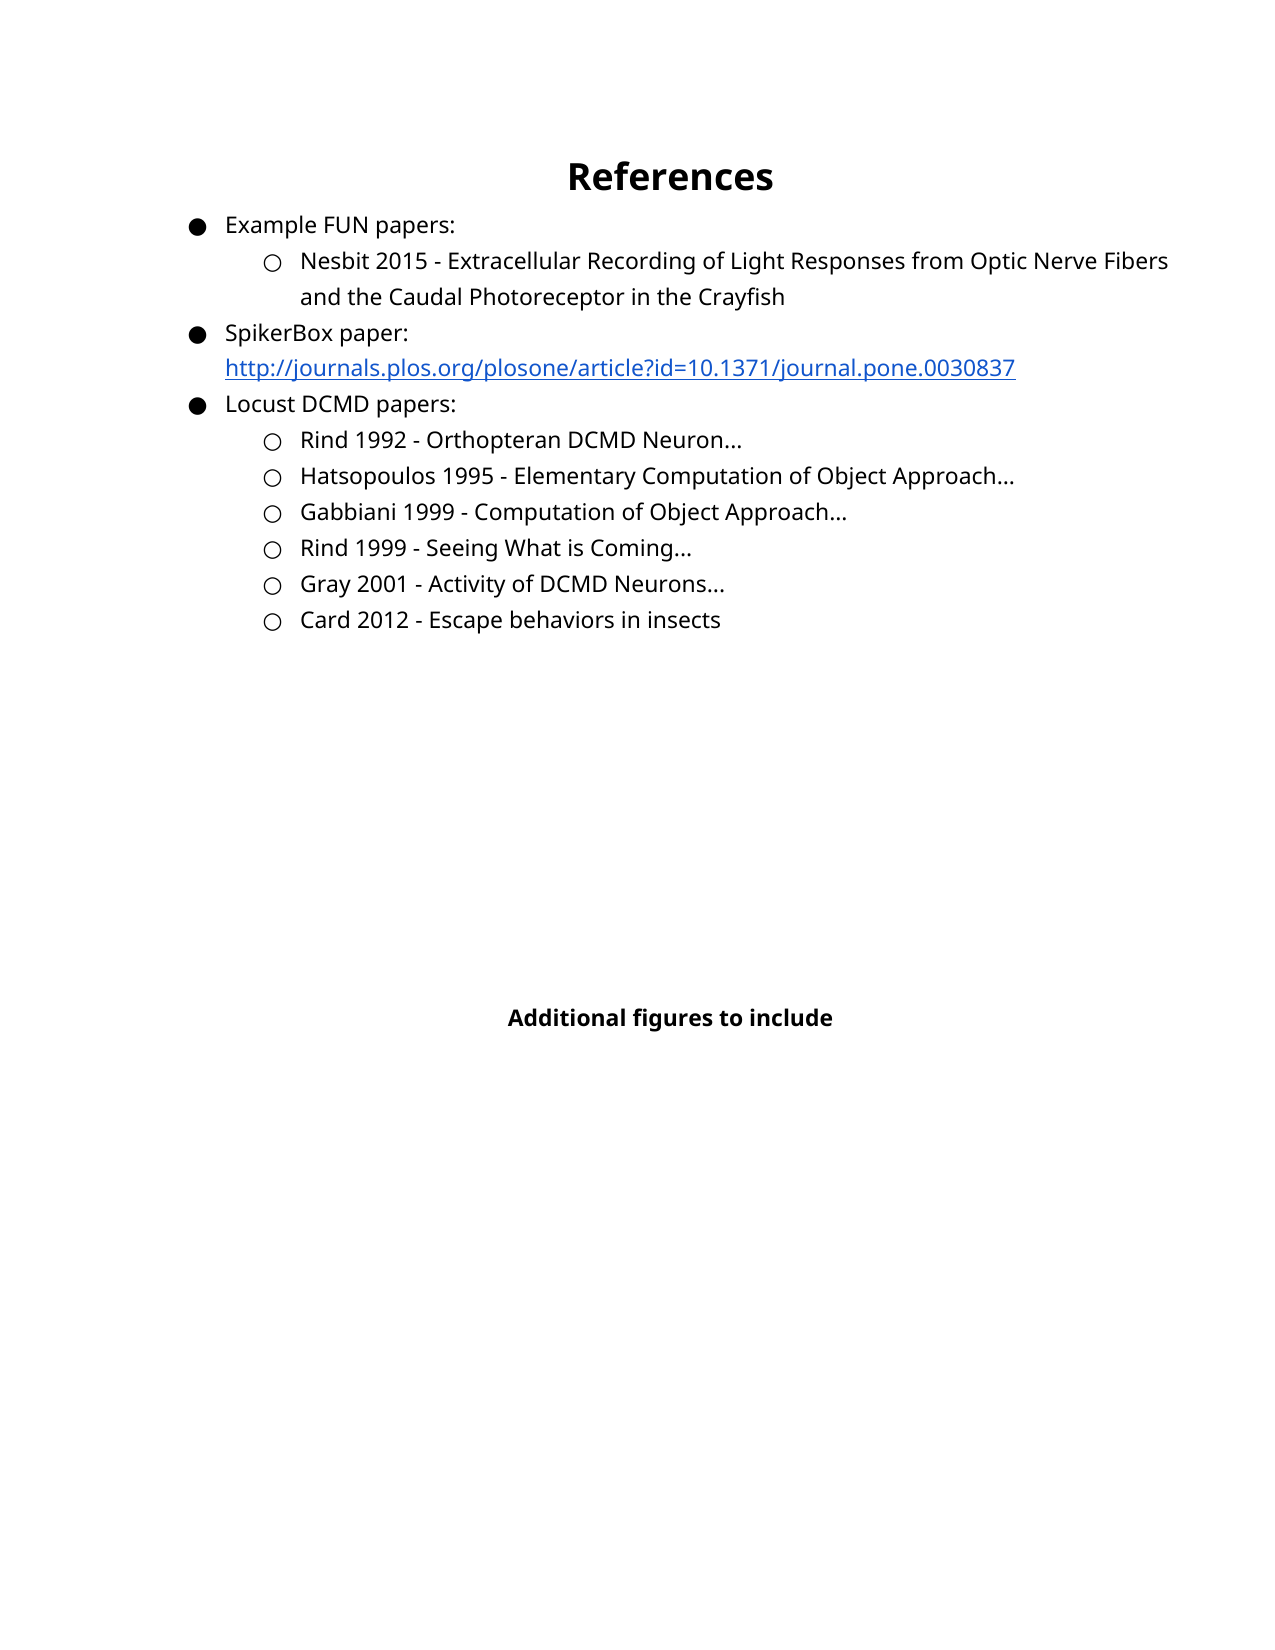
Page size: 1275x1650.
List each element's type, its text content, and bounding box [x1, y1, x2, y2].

list Example FUN papers: [187, 209, 1191, 240]
list Card 2012 - Escape behaviors in insects [262, 604, 1191, 635]
text Additional figures to include [150, 1002, 1191, 1034]
list Gray 2001 - Activity of DCMD Neurons... [262, 568, 1191, 599]
list Rind 1992 - Orthopteran DCMD Neuron... [262, 424, 1191, 456]
list SpikerBox paper: http://journals.plos.org/plosone/article?id=10.1371/journal.pone.0030837 [187, 316, 1191, 384]
text References [150, 150, 1191, 201]
list Gabbiani 1999 - Computation of Object Approach… [262, 496, 1191, 527]
list Nesbit 2015 - Extracellular Recording of Light Responses from Optic Nerve Fibers and the Caudal Photoreceptor in the Crayfish [262, 244, 1191, 312]
list Hatsopoulos 1995 - Elementary Computation of Object Approach… [262, 460, 1191, 491]
list Rind 1999 - Seeing What is Coming... [262, 532, 1191, 563]
list Locust DCMD papers: [187, 388, 1191, 419]
